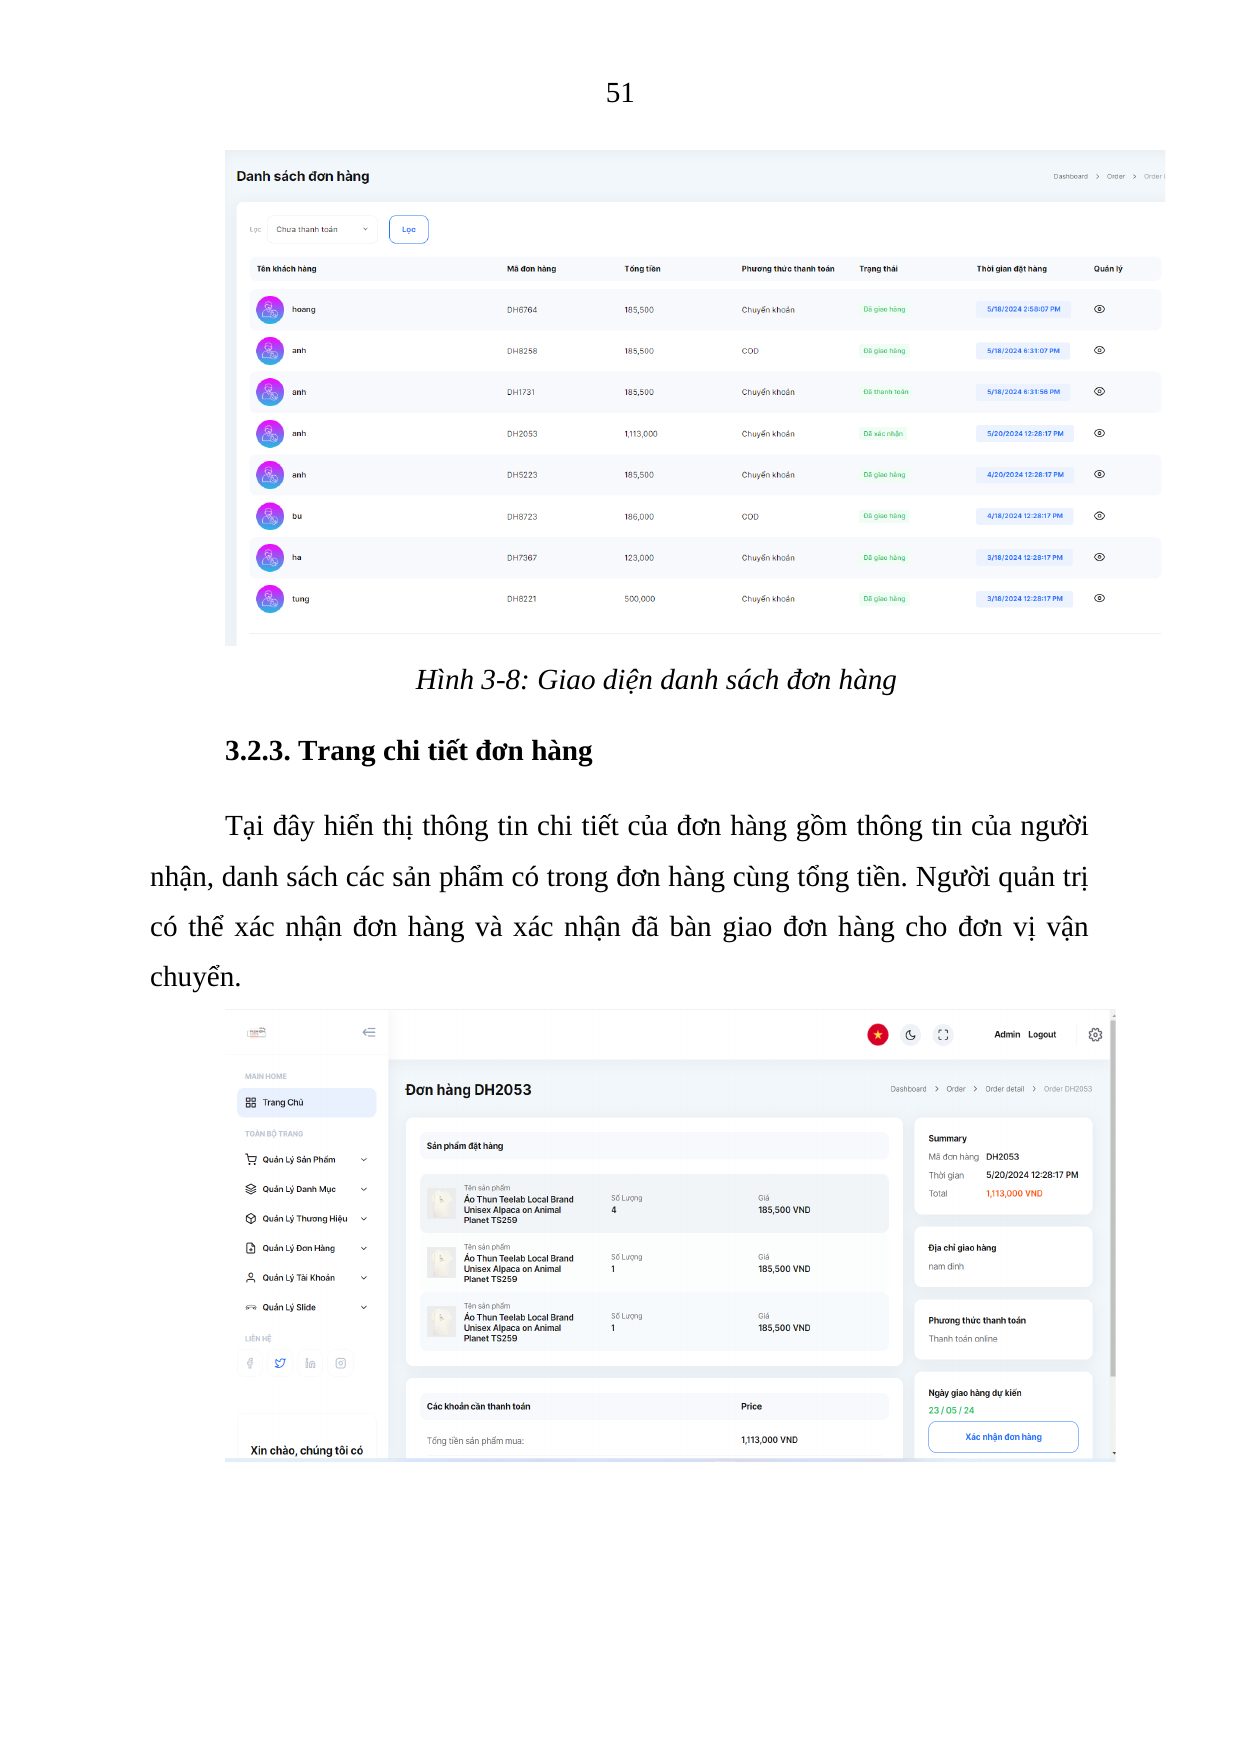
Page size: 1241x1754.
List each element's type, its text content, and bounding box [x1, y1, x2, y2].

text Tại đây hiển thị thông tin chi tiết của đơn hàng gồm thông tin của người nhận, danh sách các sản phẩm có trong đơn hàng cùng tổng tiền. Người quản trị có thể xác nhận đơn hàng và xác nhận đã bàn giao đơn hàng cho đơn vị vận chuyển. [150, 808, 1090, 993]
subtitle 3.2.3. Trang chi tiết đơn hàng [150, 733, 1090, 767]
picture [225, 150, 1166, 646]
subtitle Hình 3-8: Giao diện danh sách đơn hàng [150, 662, 1090, 696]
picture [225, 1009, 1116, 1462]
